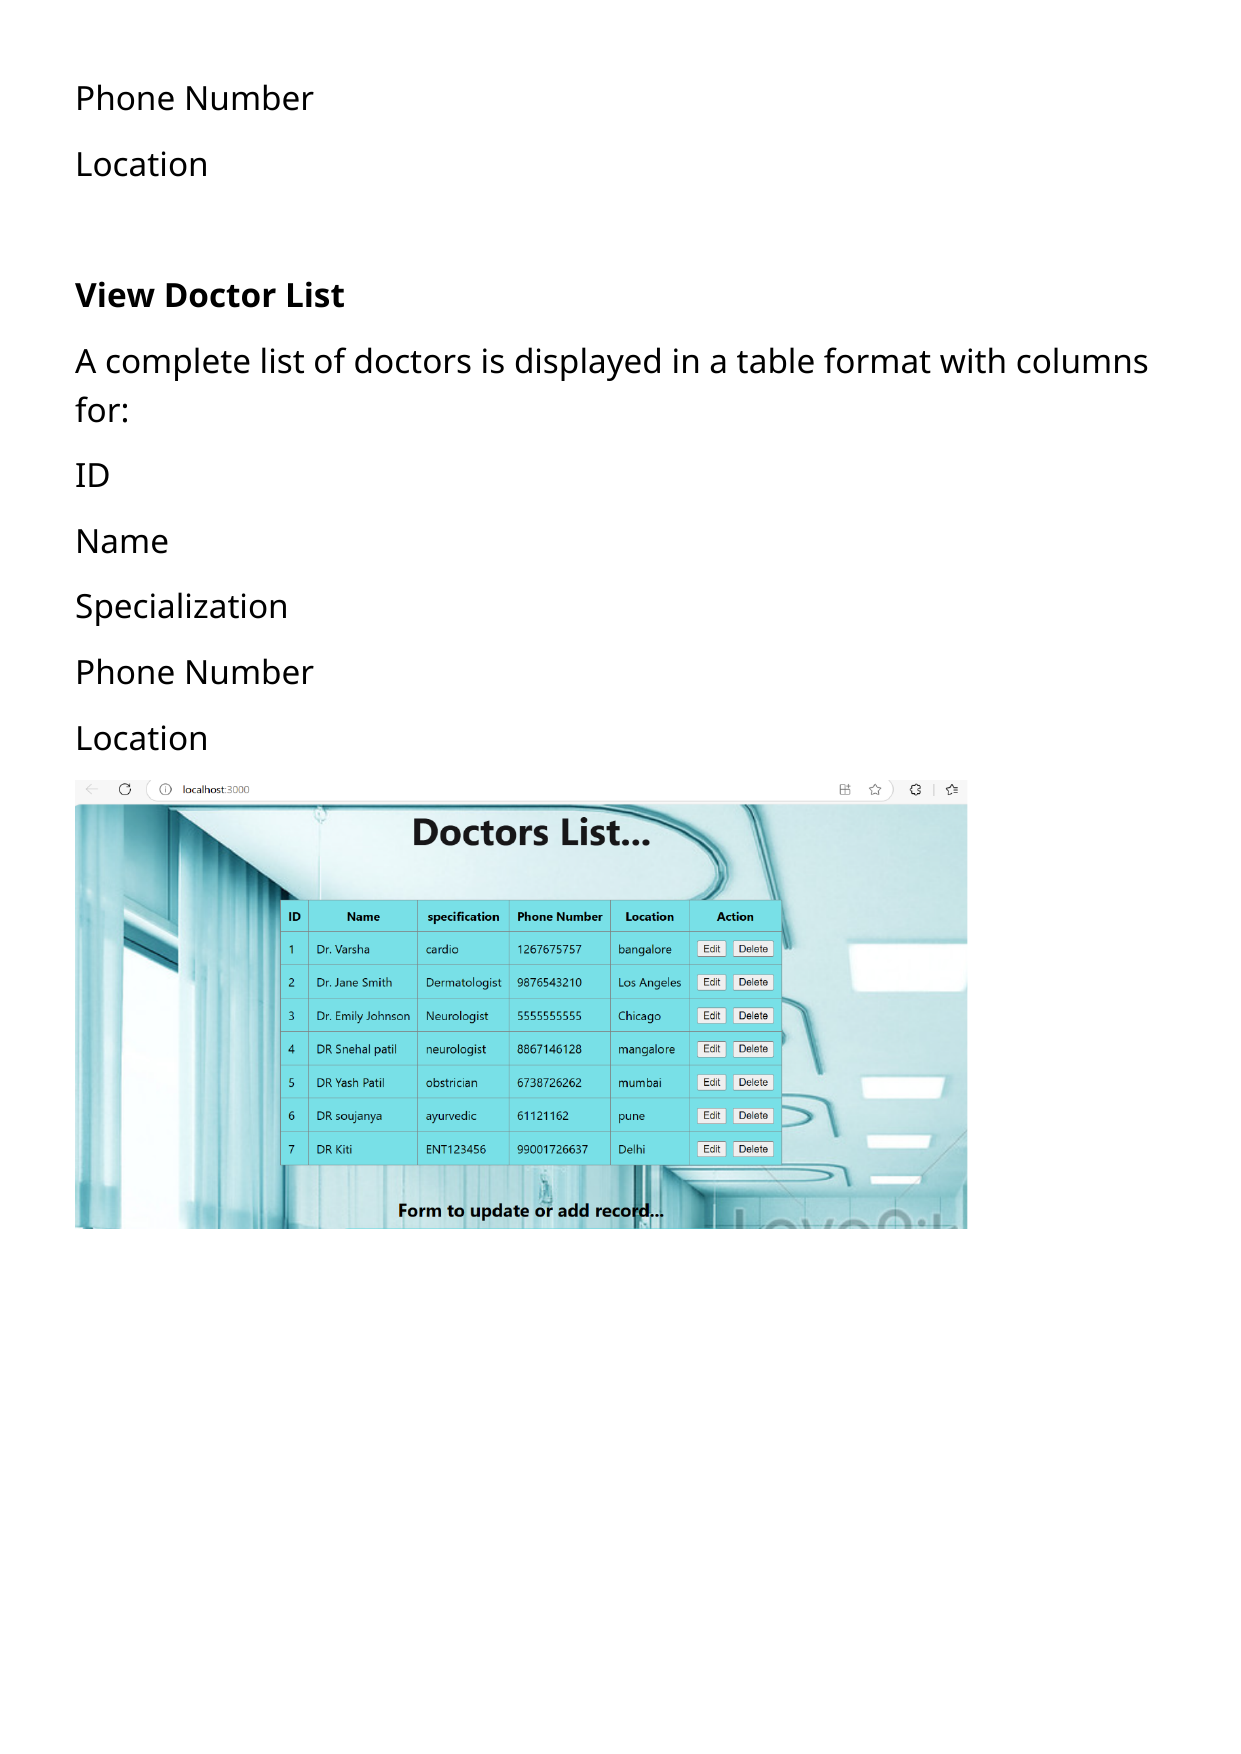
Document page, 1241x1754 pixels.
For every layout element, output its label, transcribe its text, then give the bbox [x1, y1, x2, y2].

text Location [75, 714, 1165, 760]
text A complete list of doctors is displayed in a table format with columns for: [75, 337, 1165, 432]
picture [75, 780, 968, 1229]
text Phone Number [75, 649, 1165, 694]
text Name [75, 518, 1165, 563]
text ID [75, 452, 1165, 497]
text Location [75, 141, 1165, 186]
text Specialization [75, 583, 1165, 629]
text Phone Number [75, 75, 1165, 120]
text View Doctor List [75, 272, 1165, 317]
